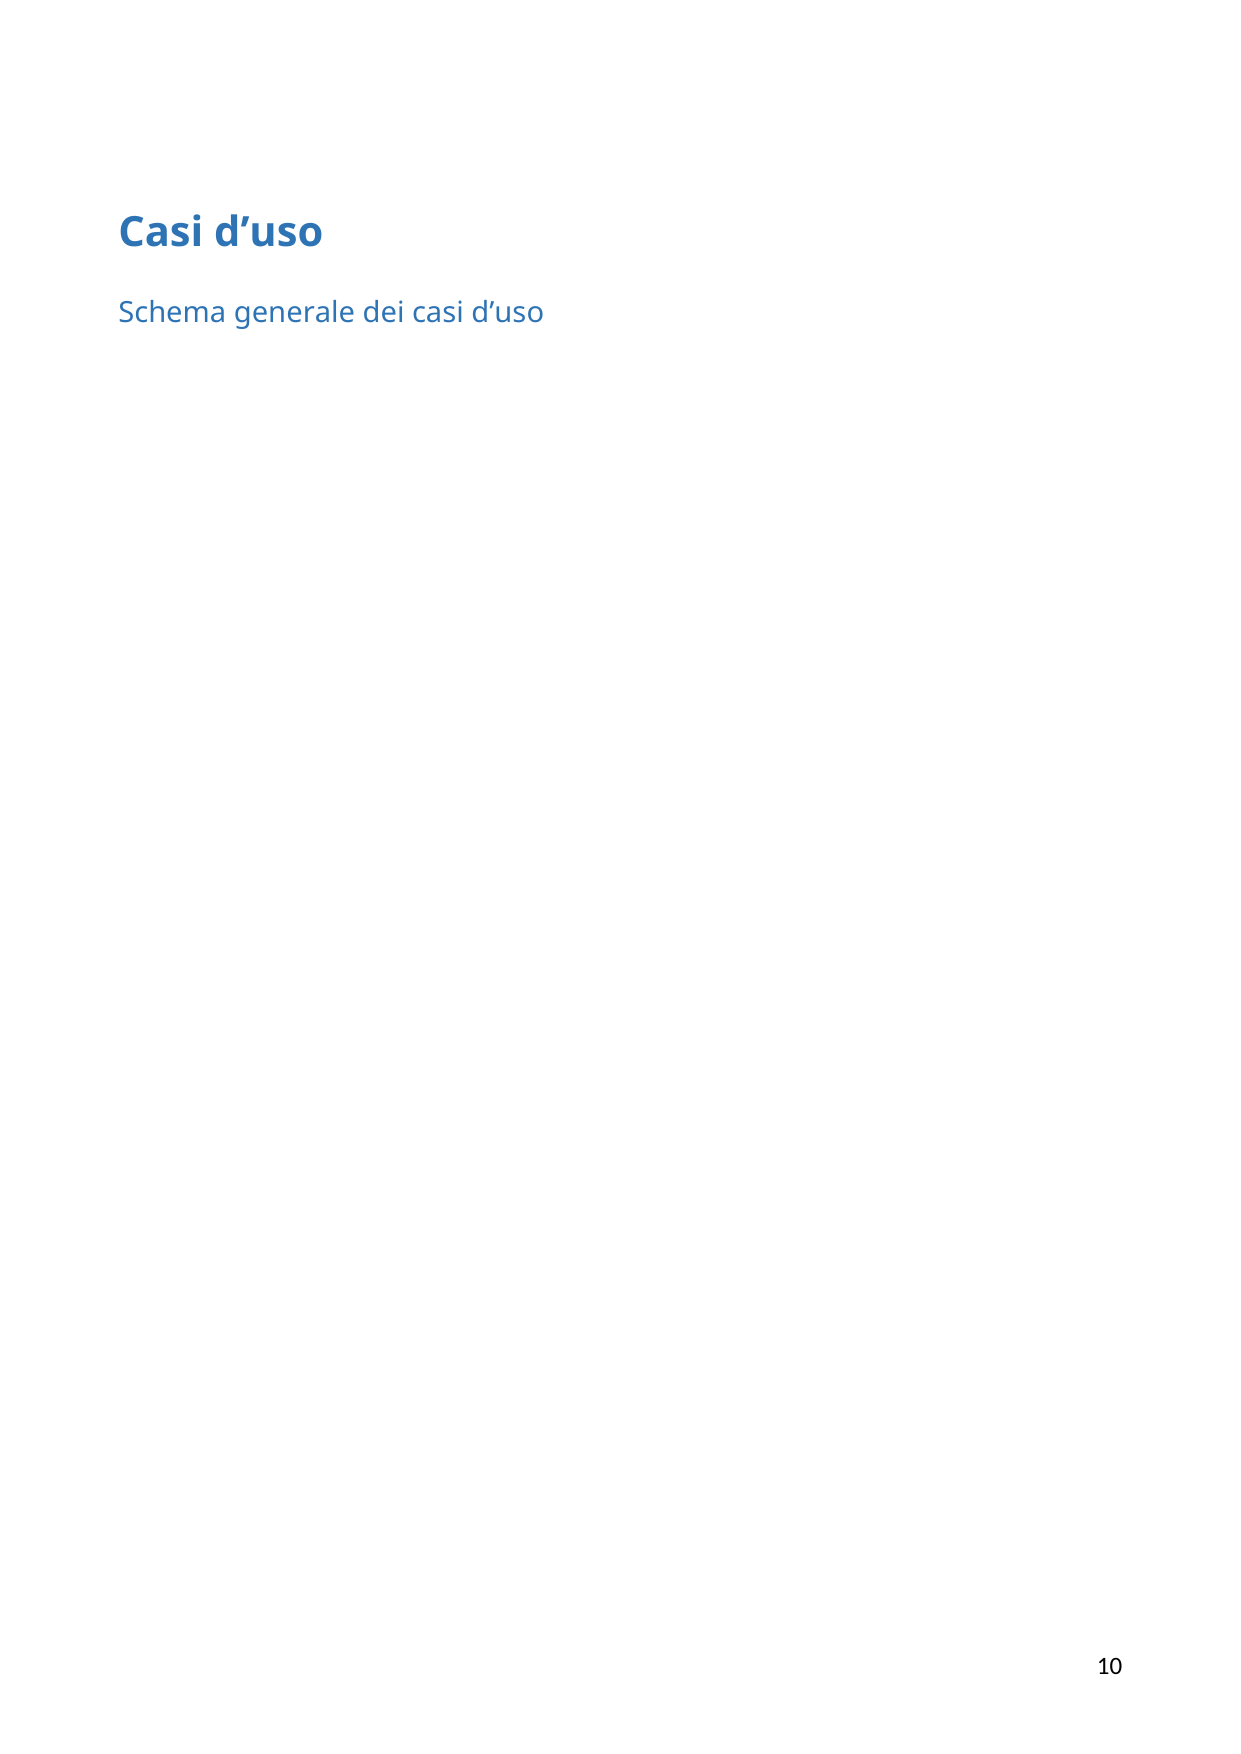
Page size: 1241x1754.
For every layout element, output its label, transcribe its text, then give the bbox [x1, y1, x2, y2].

subtitle Casi d’uso [118, 201, 1122, 258]
subtitle Schema generale dei casi d’uso [118, 291, 1122, 331]
